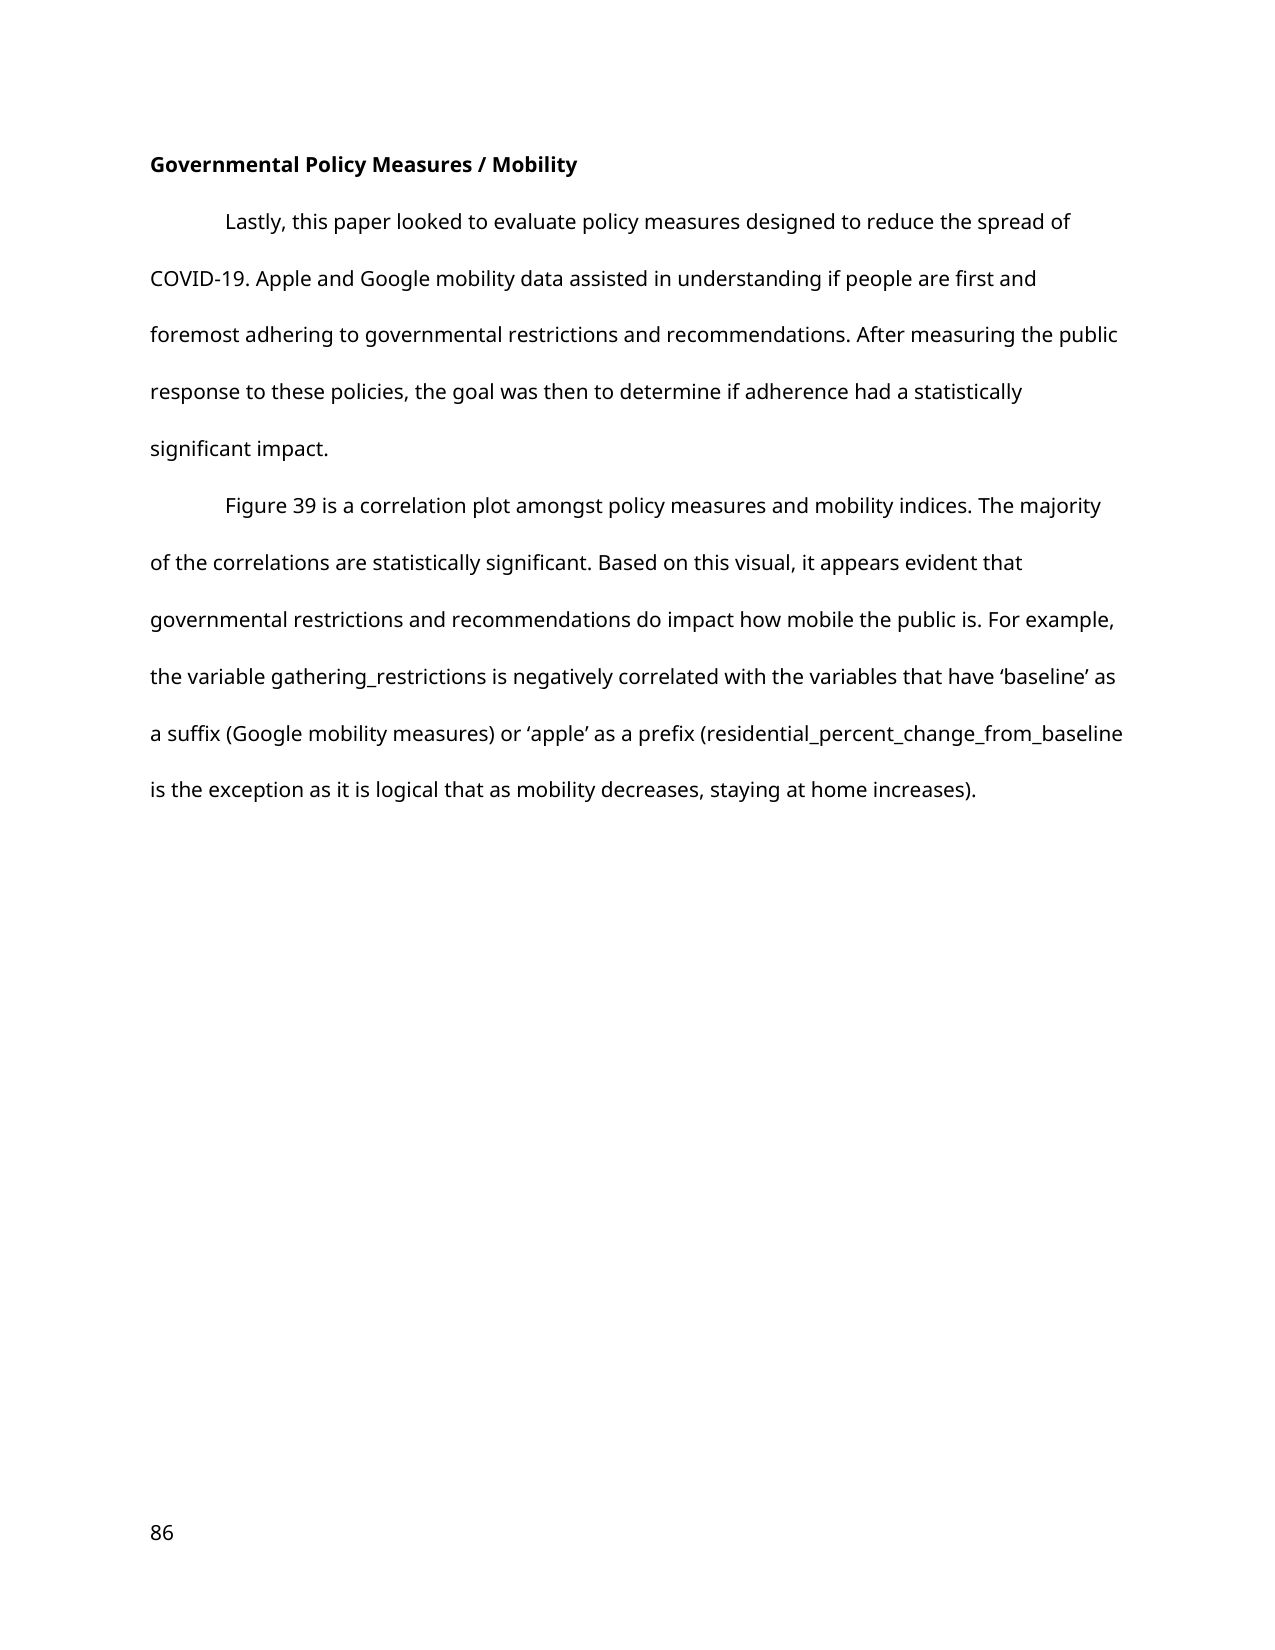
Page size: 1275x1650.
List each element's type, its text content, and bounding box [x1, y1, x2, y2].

text Lastly, this paper looked to evaluate policy measures designed to reduce the spread of COVID-19. Apple and Google mobility data assisted in understanding if people are first and foremost adhering to governmental restrictions and recommendations. After measuring the public response to these policies, the goal was then to determine if adherence had a statistically significant impact. [150, 207, 1125, 463]
text Governmental Policy Measures / Mobility [150, 150, 1125, 178]
text Figure 39 is a correlation plot amongst policy measures and mobility indices. The majority of the correlations are statistically significant. Based on this visual, it appears evident that governmental restrictions and recommendations do impact how mobile the public is. For example, the variable gathering_restrictions is negatively correlated with the variables that have ‘baseline’ as a suffix (Google mobility measures) or ‘apple’ as a prefix (residential_percent_change_from_baseline is the exception as it is logical that as mobility decreases, staying at home increases). [150, 491, 1125, 804]
